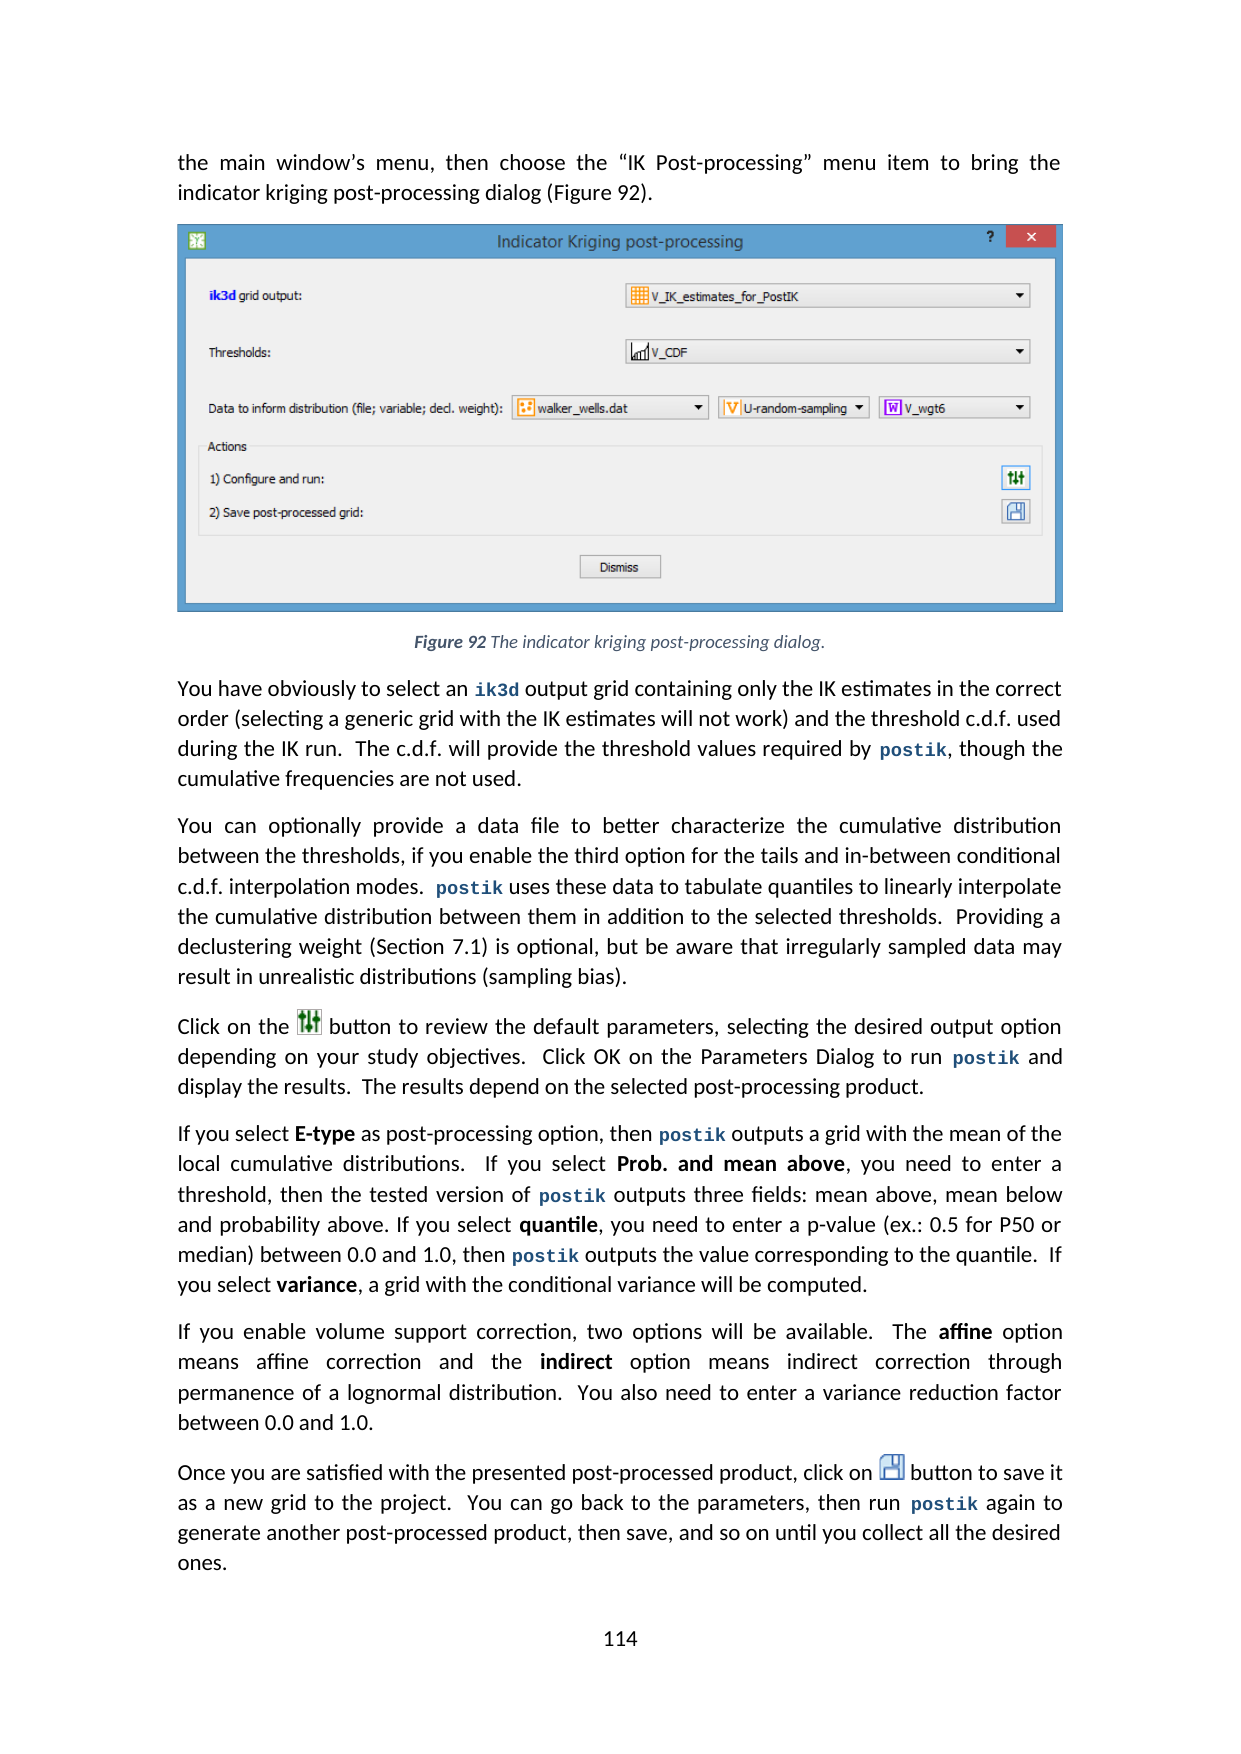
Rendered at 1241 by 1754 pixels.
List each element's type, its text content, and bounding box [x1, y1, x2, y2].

text You have obviously to select an ik3d output grid containing only the IK estimates in the correct order (selecting a generic grid with the IK estimates will not work) and the threshold c.d.f. used during the IK run. The c.d.f. will provide the threshold values required by postik, though the cumulative frequencies are not used. [177, 674, 1063, 793]
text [177, 148, 1063, 206]
picture [177, 224, 1063, 612]
text You can optionally provide a data file to better characterize the cumulative distribution between the thresholds, if you enable the third option for the tails and in-between conditional c.d.f. interpolation modes. postik uses these data to tabulate quantiles to linearly interpolate the cumulative distribution between them in addition to the selected thresholds. Providing a declustering weight (Section 7.1) is optional, but be aware that irregularly sampled data may result in unrealistic distributions (sampling bias). [177, 811, 1063, 991]
text Figure 92 The indicator kriging post-processing dialog. [177, 630, 1063, 653]
text If you select E-type as post-processing option, then postik outputs a grid with the mean of the local cumulative distributions. If you select Prob. and mean above, you need to enter a threshold, then the tested version of postik outputs three fields: mean above, mean below and probability above. If you select quantile, you need to enter a p-value (ex.: 0.5 for P50 or median) between 0.0 and 1.0, then postik outputs the value corresponding to the quantile. If you select variance, a grid with the conditional variance will be computed. [177, 1119, 1063, 1298]
picture [879, 1454, 905, 1480]
text Click on the button to review the default parameters, selecting the desired output option depending on your study objectives. Click OK on the Parameters Dialog to run postik and display the results. The results depend on the selected post-processing product. [177, 1009, 1063, 1101]
picture [298, 1010, 321, 1034]
text Once you are satisfied with the presented post-processed product, click on button to save it as a new grid to the project. You can go back to the parameters, then run postik again to generate another post-processed product, then save, and so on until you collect all the desired ones. [177, 1455, 1063, 1576]
text If you enable volume support correction, two options will be available. The affine option means affine correction and the indirect option means indirect correction through permanence of a lognormal distribution. You also need to enter a variance reduction factor between 0.0 and 1.0. [177, 1317, 1063, 1436]
